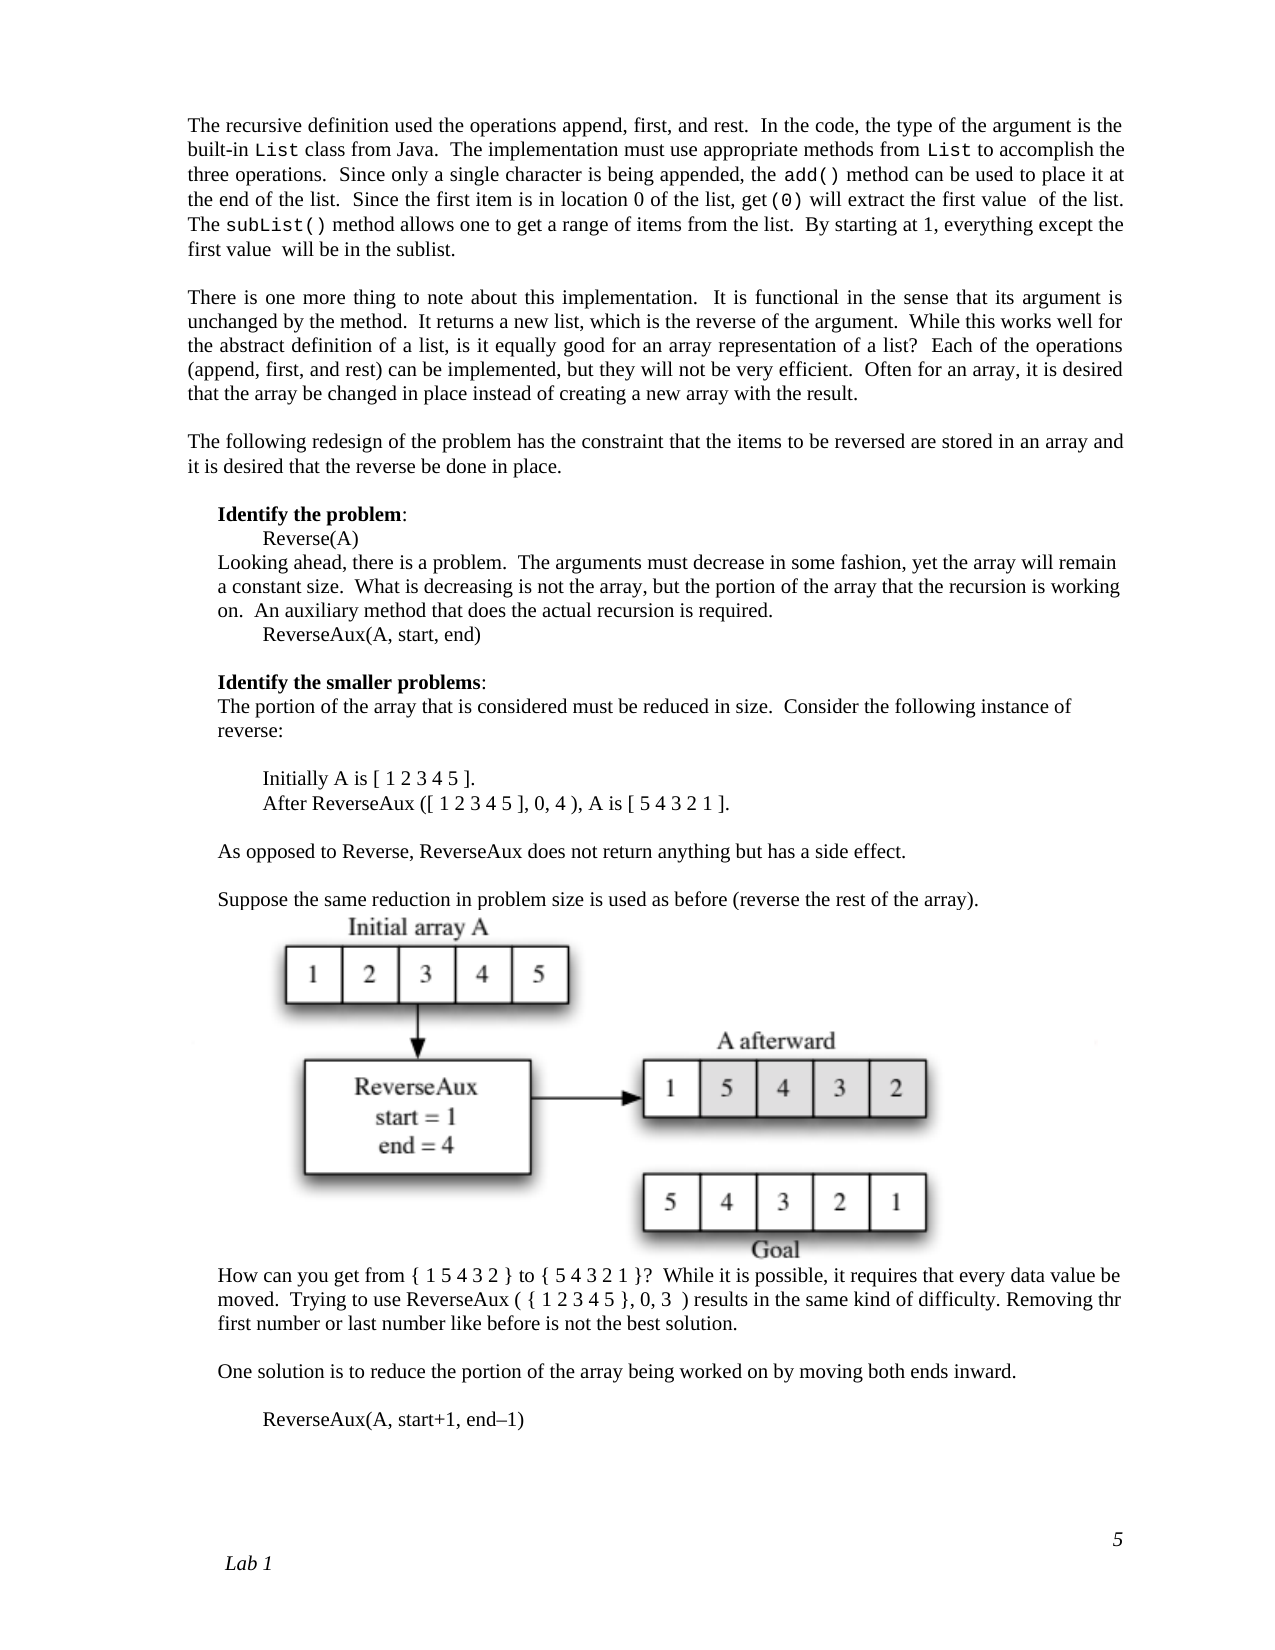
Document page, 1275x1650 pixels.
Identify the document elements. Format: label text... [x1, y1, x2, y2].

text How can you get from { 1 5 4 3 2 } to { 5 4 3 2 1 }? While it is possible, it requires that every data value be moved. Trying to use ReverseAux ( { 1 2 3 4 5 }, 0, 3 ) results in the same kind of difficulty. Removing thr first number or last number like before is not the best solution. [217, 1263, 1125, 1335]
text Suppose the same reduction in problem size is used as before (reverse the rest of the array). [217, 887, 1125, 911]
text After ReverseAux ([ 1 2 3 4 5 ], 0, 4 ), A is [ 5 4 3 2 1 ]. [217, 790, 1125, 814]
text The recursive definition used the operations append, first, and rest. In the code, the type of the argument is the built-in List class from Java. The implementation must use appropriate methods from List to accomplish the three operations. Since only a single character is being appended, the add() method can be used to place it at the end of the list. Since the first item is in location 0 of the list, get(0) will extract the first value of the list. The subList() method allows one to get a range of items from the list. By starting at 1, everything except the first value will be in the sublist. [187, 112, 1125, 261]
text As opposed to Reverse, ReverseAux does not return anything but has a side effect. [217, 838, 1125, 863]
text Identify the problem: [217, 502, 1125, 526]
text Looking ahead, there is a problem. The arguments must decrease in some fashion, yet the array will remain a constant size. What is decreasing is not the array, but the portion of the array that the recursion is working on. An auxiliary method that does the actual recursion is required. [217, 550, 1125, 622]
text Initially A is [ 1 2 3 4 5 ]. [217, 766, 1125, 790]
text ReverseAux(A, start+1, end–1) [217, 1407, 1125, 1431]
text One solution is to reduce the portion of the array being worked on by moving both ends inward. [217, 1359, 1125, 1383]
text Identify the smaller problems: [217, 670, 1125, 694]
text Reverse(A) [217, 526, 1125, 550]
text ReverseAux(A, start, end) [217, 622, 1125, 646]
text The following redesign of the problem has the constraint that the items to be reversed are stored in an array and it is desired that the reverse be done in place. [187, 429, 1125, 478]
text The portion of the array that is considered must be reduced in size. Consider the following instance of reverse: [217, 694, 1125, 742]
text There is one more thing to note about this implementation. It is functional in the sense that its argument is unchanged by the method. It returns a new list, which is the reverse of the argument. While this works well for the abstract definition of a list, is it equally good for an array representation of a list? Each of the operations (append, first, and rest) can be implemented, but they will not be very efficient. Often for an array, it is desired that the array be changed in place instead of creating a new array with the result. [187, 285, 1125, 405]
